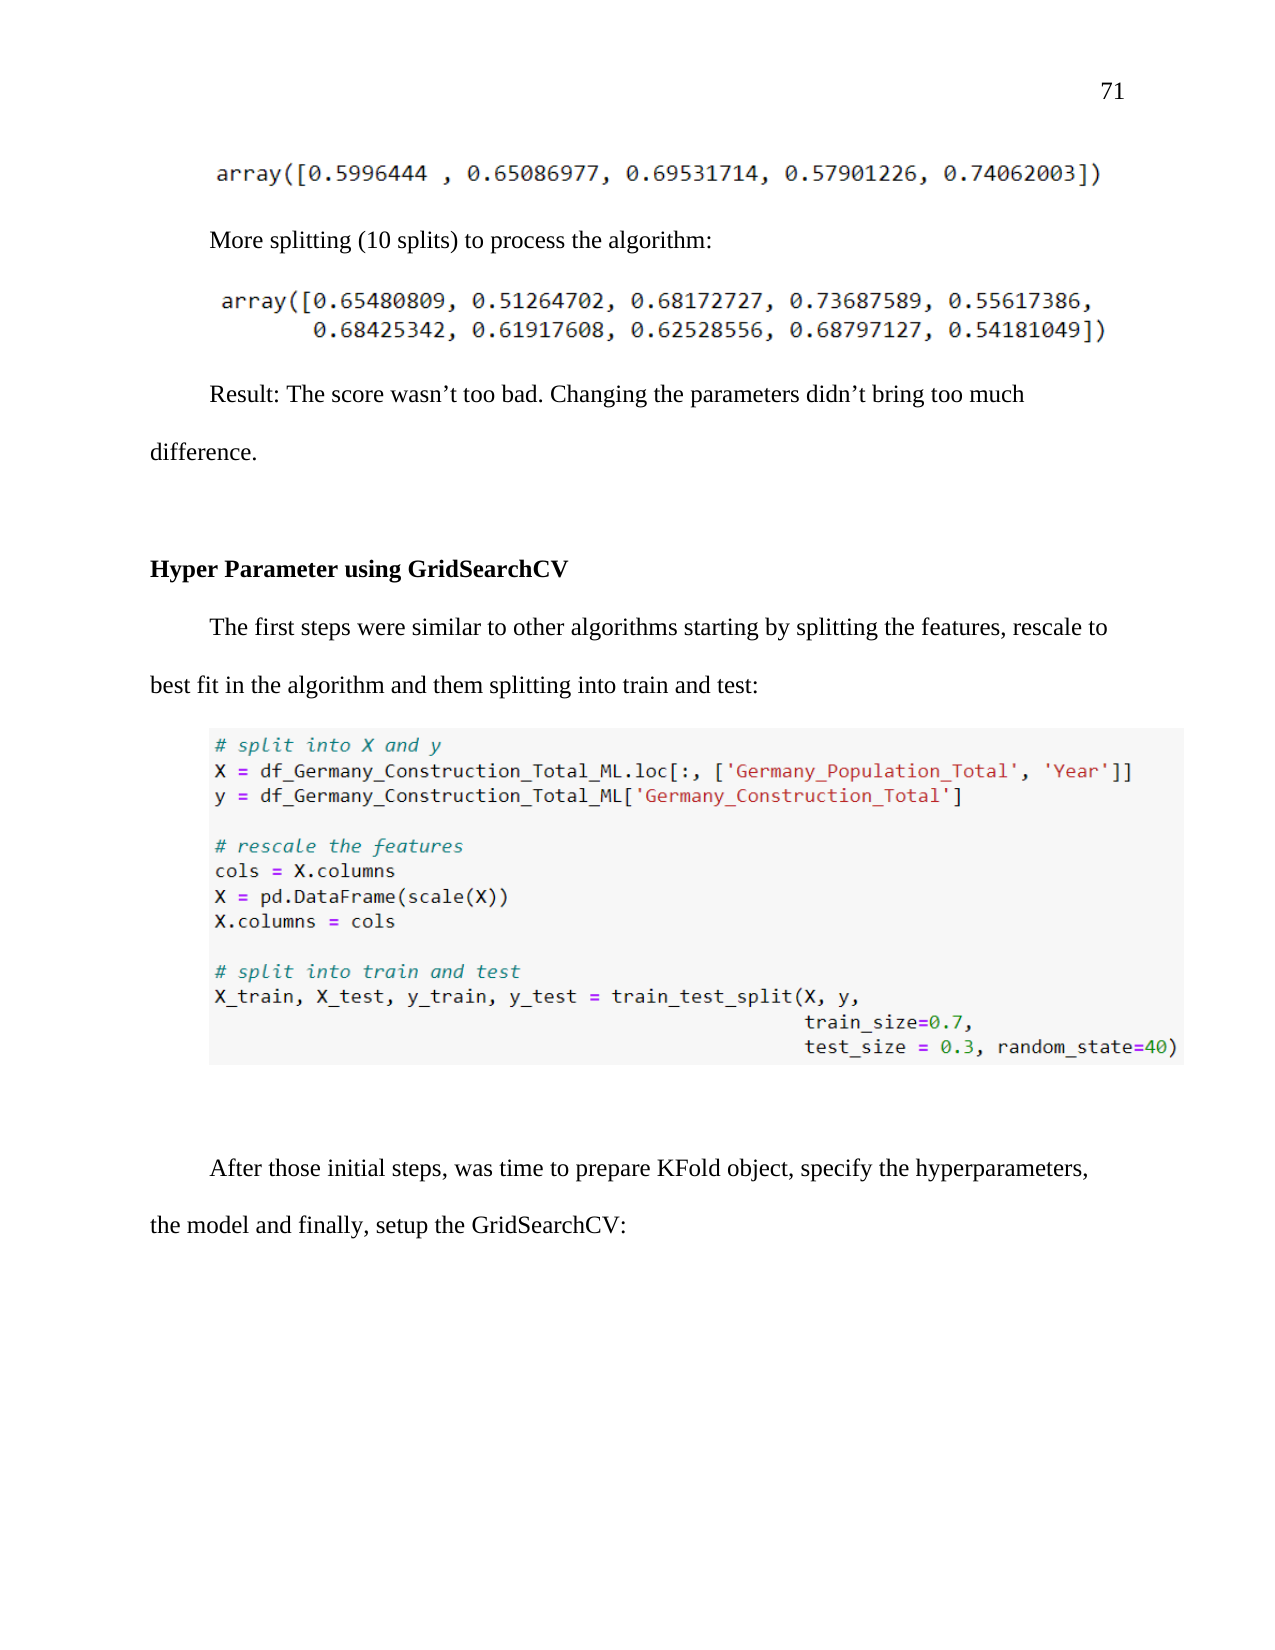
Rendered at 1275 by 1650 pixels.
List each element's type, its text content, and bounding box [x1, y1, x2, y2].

text The first steps were similar to other algorithms starting by splitting the features, rescale to best fit in the algorithm and them splitting into train and test: [150, 612, 1125, 699]
picture [209, 728, 1184, 1065]
text After those initial steps, was time to prepare KFold object, specify the hyperparameters, the model and finally, setup the GridSearchCV: [150, 1153, 1125, 1239]
text More splitting (10 splits) to process the algorithm: [150, 225, 1125, 253]
picture [209, 283, 1108, 350]
subtitle Hyper Parameter using GridSearchCV [150, 554, 1125, 583]
picture [209, 150, 1107, 195]
text Result: The score wasn’t too bad. Changing the parameters didn’t bring too much difference. [150, 379, 1125, 466]
